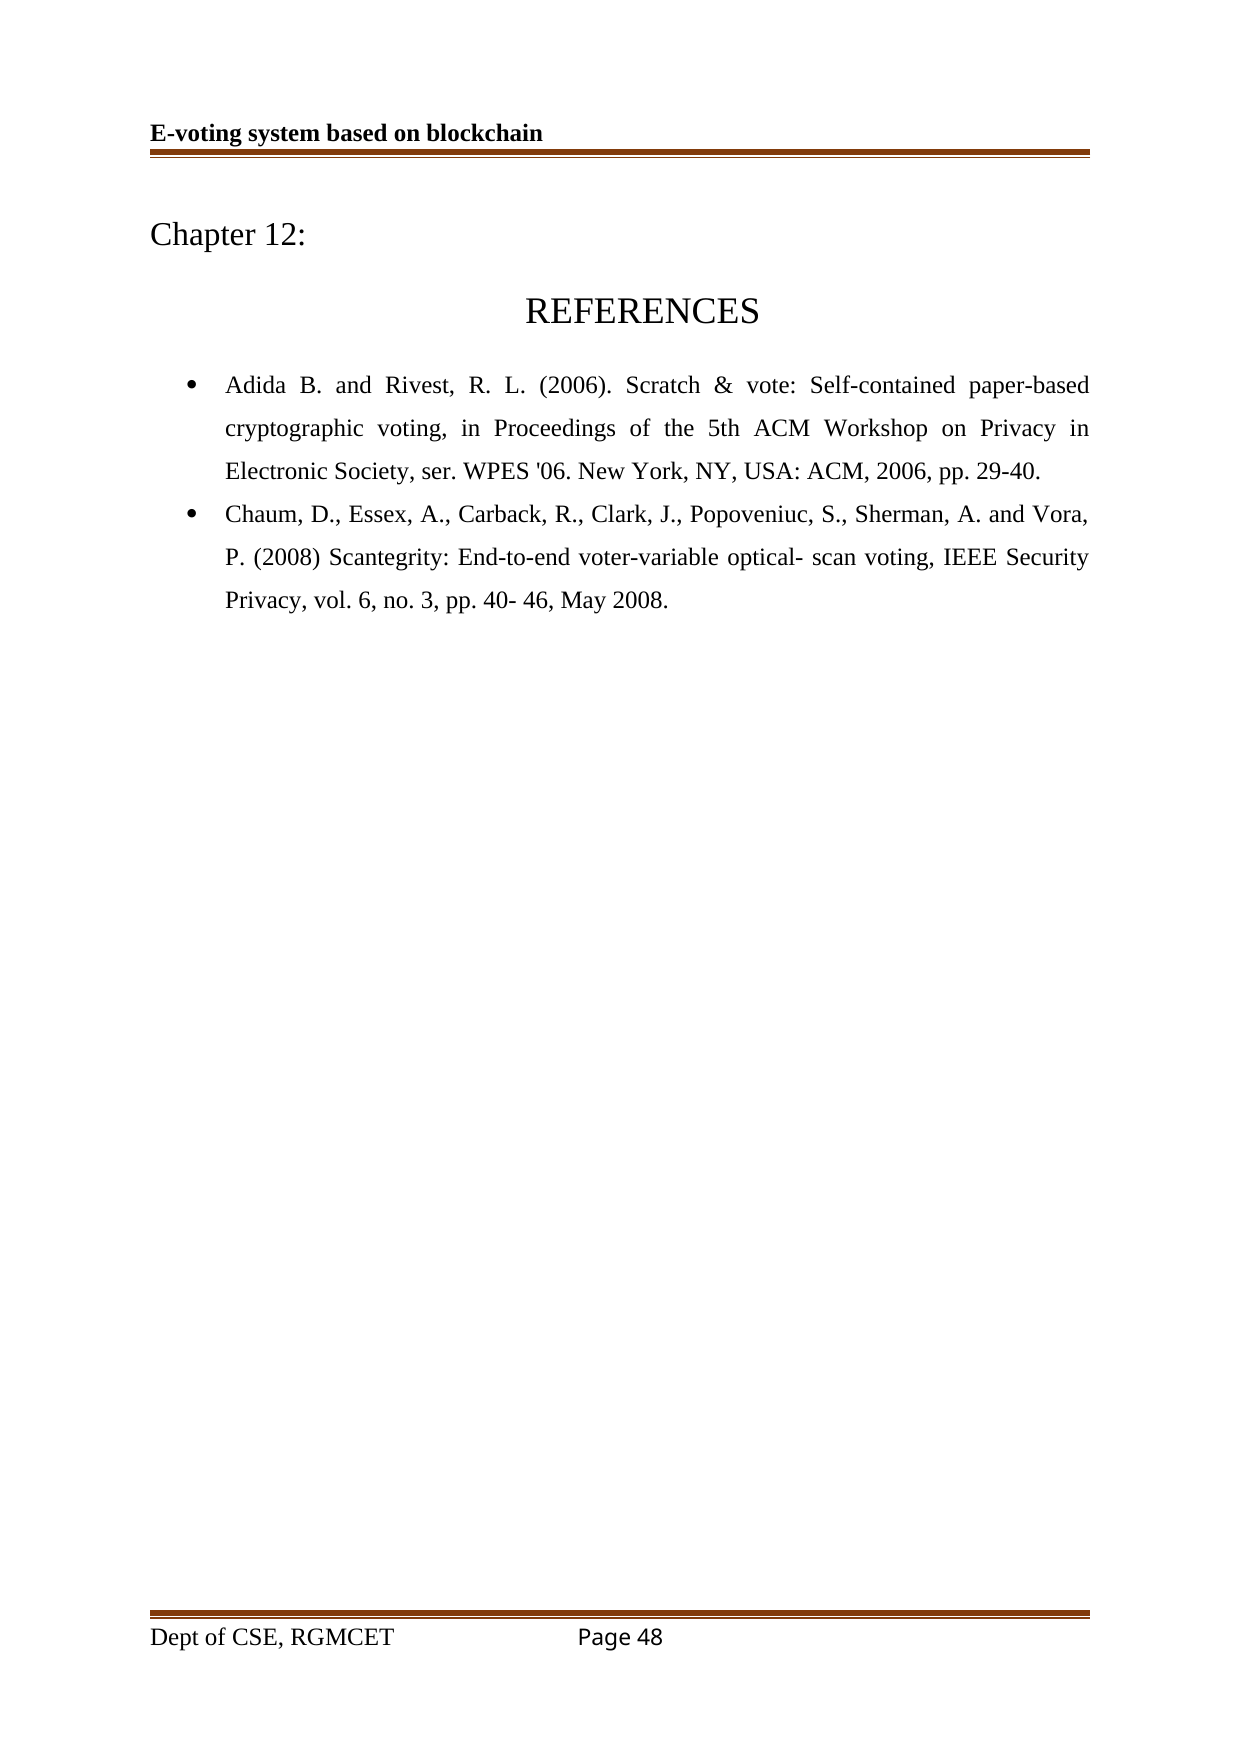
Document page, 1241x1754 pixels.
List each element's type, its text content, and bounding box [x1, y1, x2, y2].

text REFERENCES [150, 288, 1090, 332]
list Adida B. and Rivest, R. L. (2006). Scratch & vote: Self-contained paper-based cryptographic voting, in Proceedings of the 5th ACM Workshop on Privacy in Electronic Society, ser. WPES '06. New York, NY, USA: ACM, 2006, pp. 29-40. [187, 370, 1090, 485]
list Chaum, D., Essex, A., Carback, R., Clark, J., Popoveniuc, S., Sherman, A. and Vora, P. (2008) Scantegrity: End-to-end voter-variable optical- scan voting, IEEE Security Privacy, vol. 6, no. 3, pp. 40- 46, May 2008. [187, 499, 1090, 614]
text Chapter 12: [150, 214, 1090, 253]
